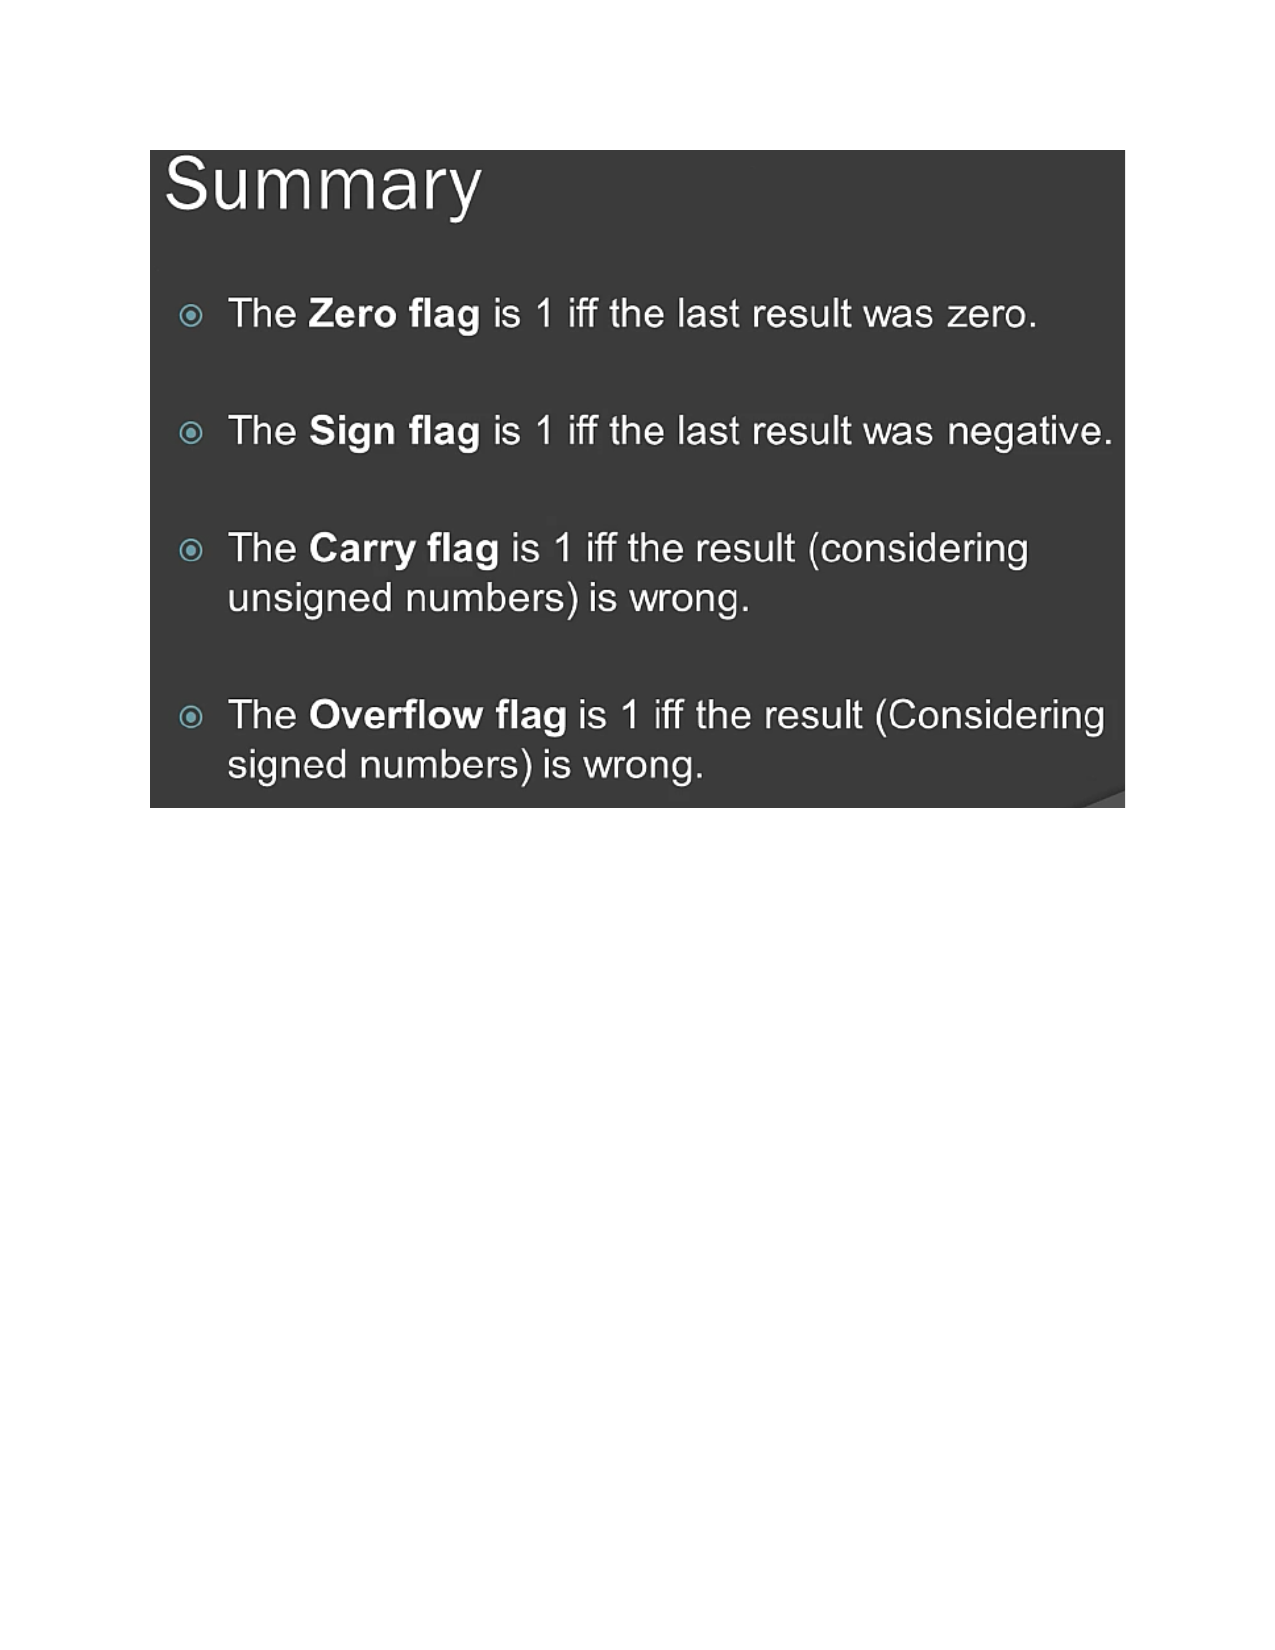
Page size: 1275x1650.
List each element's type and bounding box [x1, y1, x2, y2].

picture [150, 150, 1125, 808]
